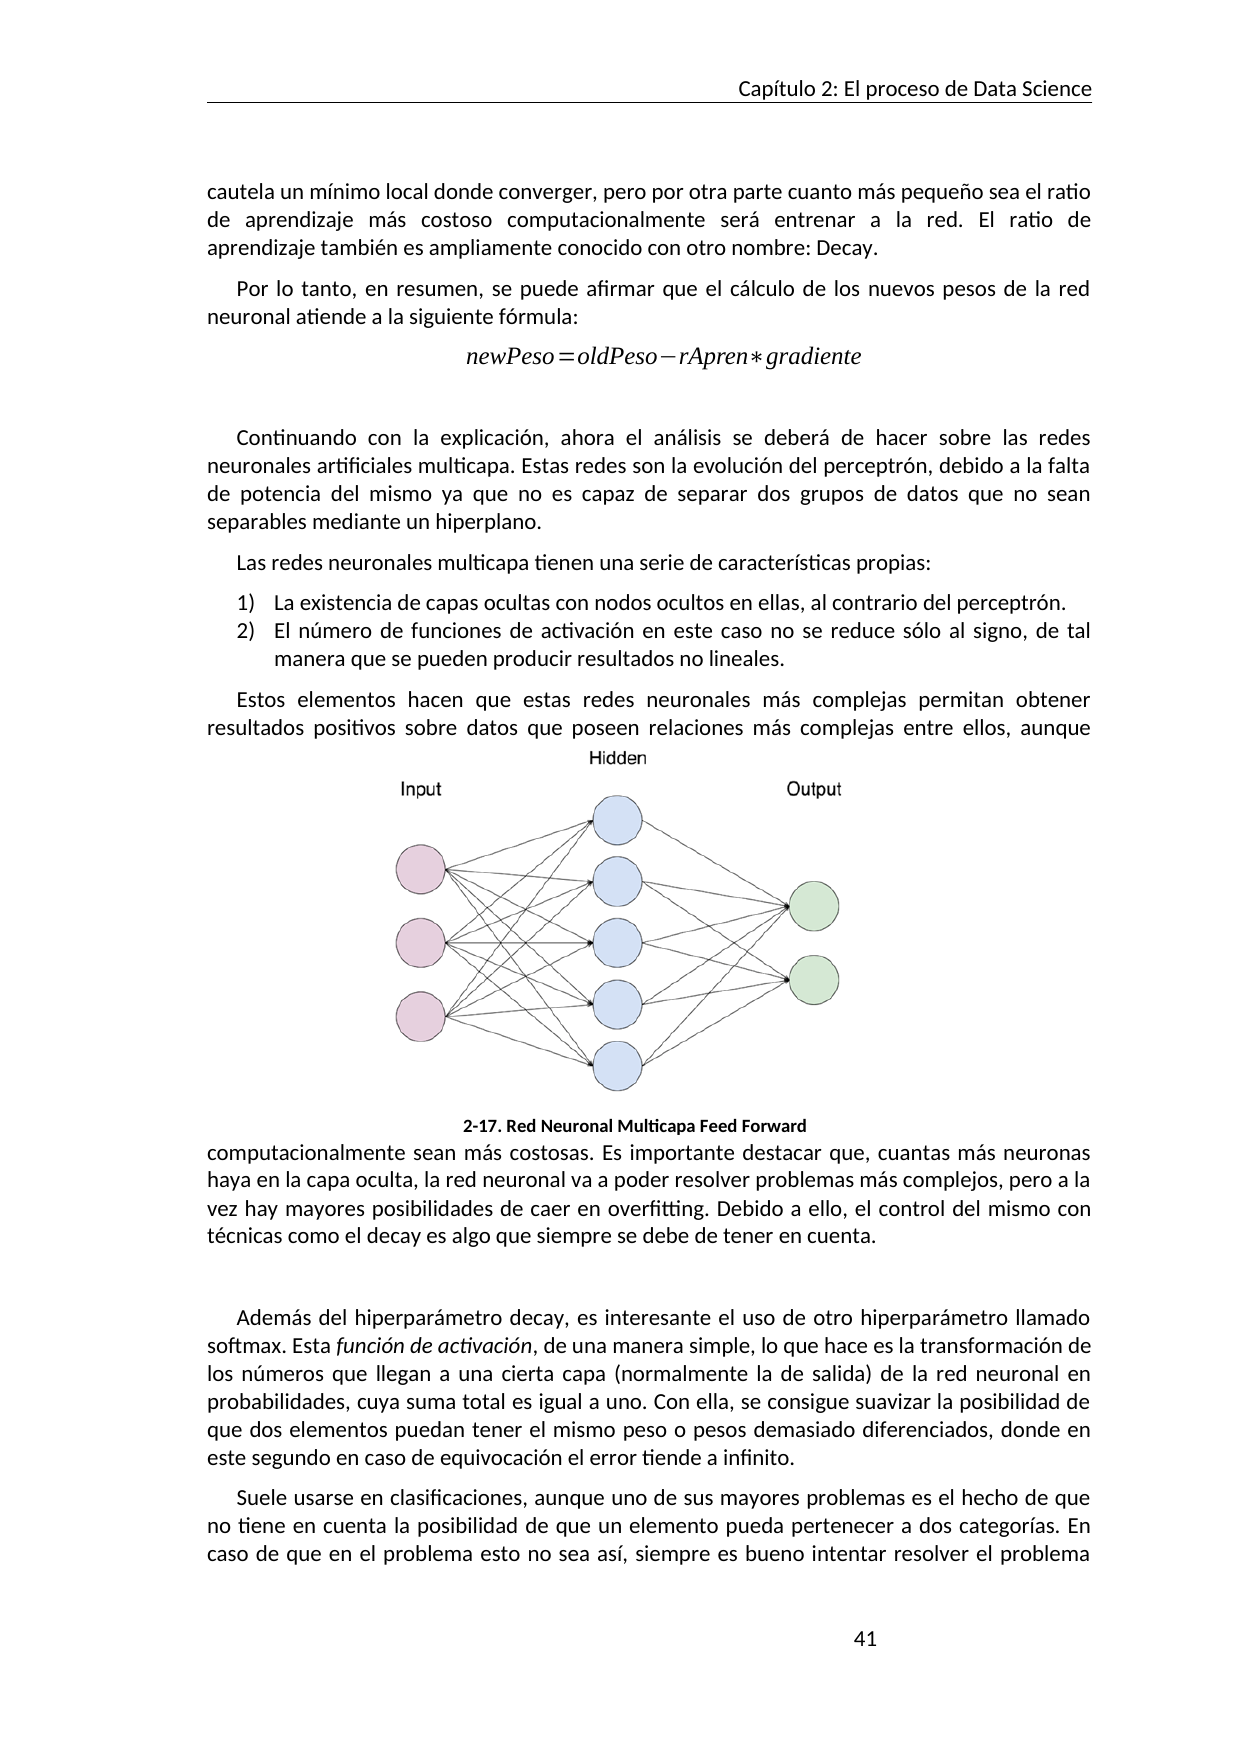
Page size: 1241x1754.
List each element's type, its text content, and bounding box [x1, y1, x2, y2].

picture [342, 746, 899, 1092]
list La existencia de capas ocultas con nodos ocultos en ellas, al contrario del perceptrón. [236, 588, 1092, 616]
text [207, 177, 1092, 261]
list El número de funciones de activación en este caso no se reduce sólo al signo, de tal manera que se pueden producir resultados no lineales. [236, 616, 1092, 672]
text Continuando con la explicación, ahora el análisis se deberá de hacer sobre las redes neuronales artificiales multicapa. Estas redes son la evolución del perceptrón, debido a la falta de potencia del mismo ya que no es capaz de separar dos grupos de datos que no sean separables mediante un hiperplano. [207, 423, 1092, 535]
text Además del hiperparámetro decay, es interesante el uso de otro hiperparámetro llamado softmax. Esta función de activación, de una manera simple, lo que hace es la transformación de los números que llegan a una cierta capa (normalmente la de salida) de la red neuronal en probabilidades, cuya suma total es igual a uno. Con ella, se consigue suavizar la posibilidad de que dos elementos puedan tener el mismo peso o pesos demasiado diferenciados, donde en este segundo en caso de equivocación el error tiende a infinito. [207, 1303, 1092, 1471]
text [207, 1483, 1092, 1567]
text Las redes neuronales multicapa tienen una serie de características propias: [207, 548, 1092, 576]
text Por lo tanto, en resumen, se puede afirmar que el cálculo de los nuevos pesos de la red neuronal atiende a la siguiente fórmula: [207, 274, 1092, 330]
